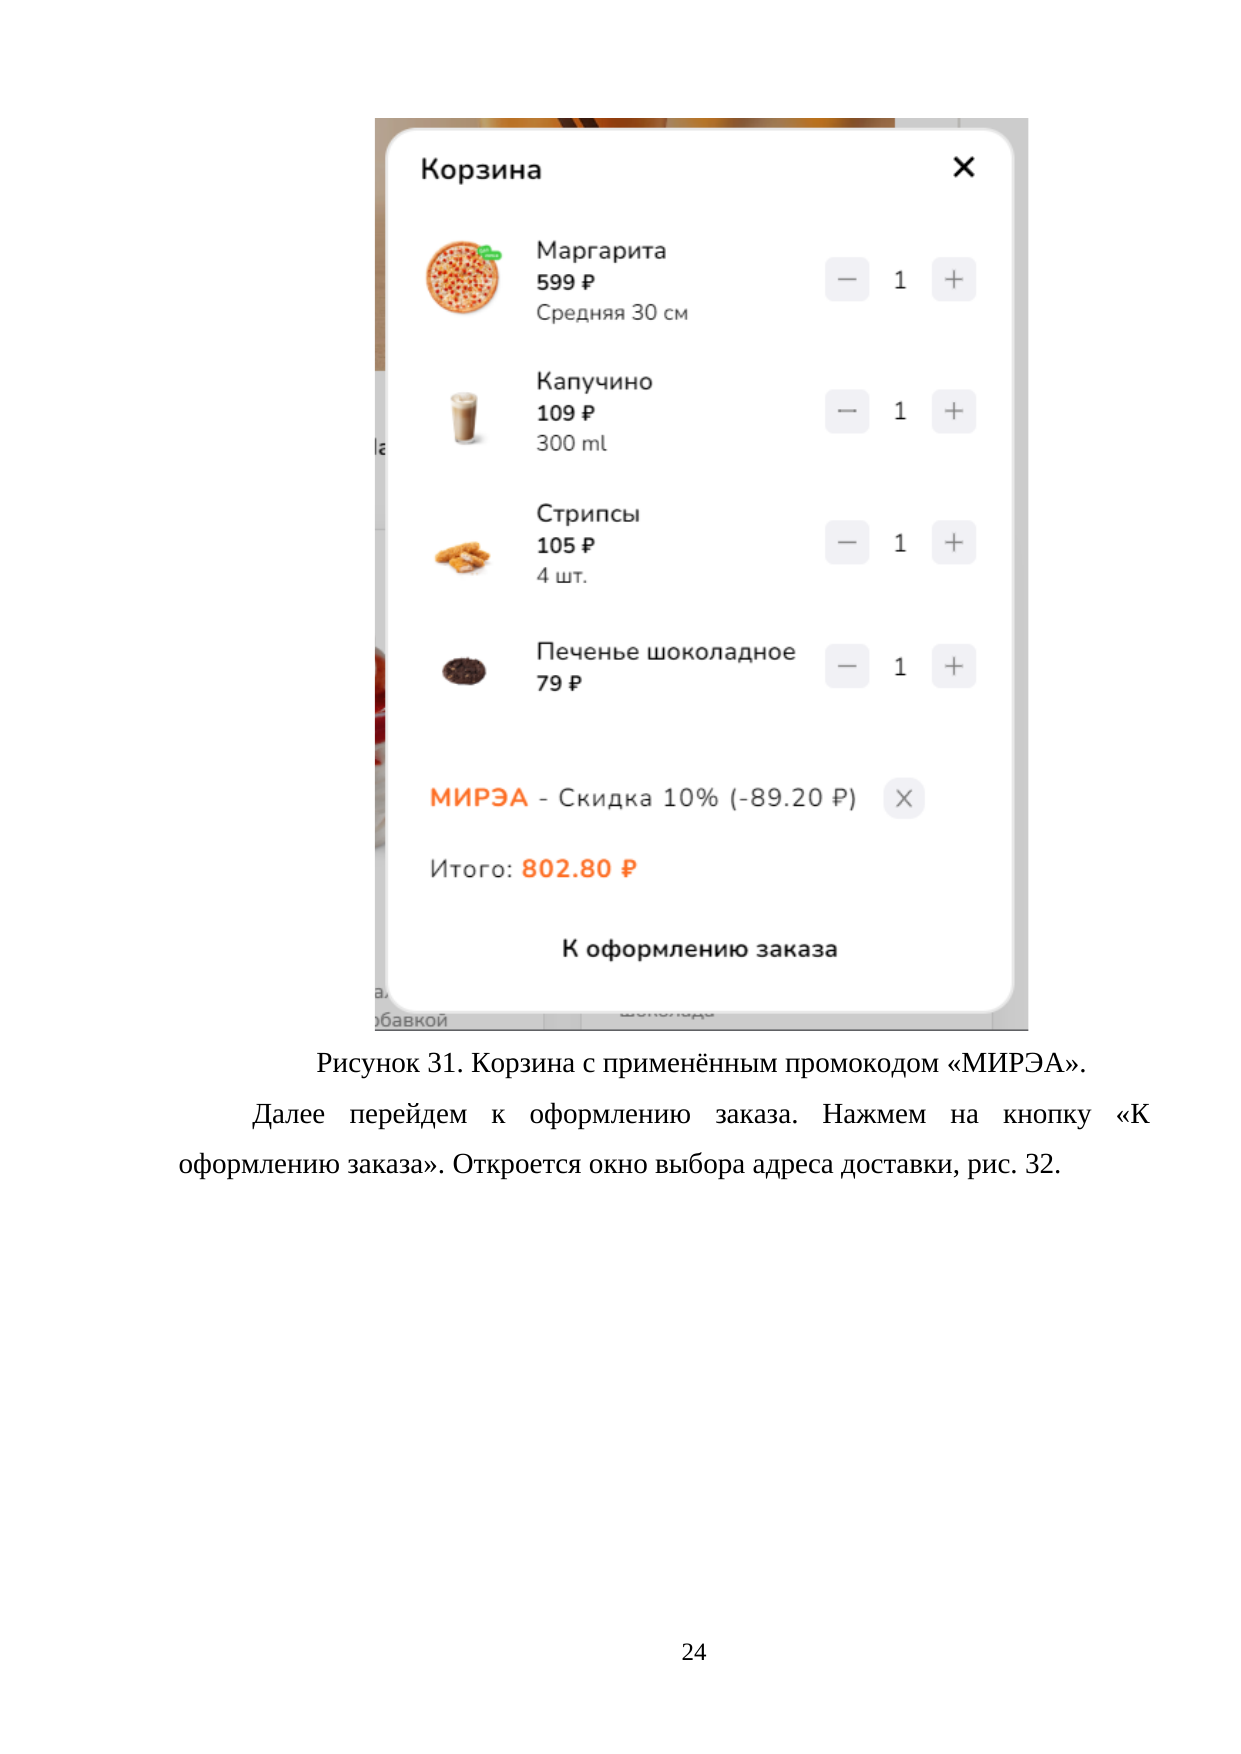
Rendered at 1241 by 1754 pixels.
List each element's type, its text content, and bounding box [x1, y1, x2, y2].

picture [374, 118, 1029, 1031]
text Далее перейдем к оформлению заказа. Нажмем на кнопку «К оформлению заказа». Откроется окно выбора адреса доставки, рис. 32. [178, 1096, 1151, 1180]
text Рисунок 31. Корзина с применённым промокодом «МИРЭА». [178, 1045, 1151, 1079]
